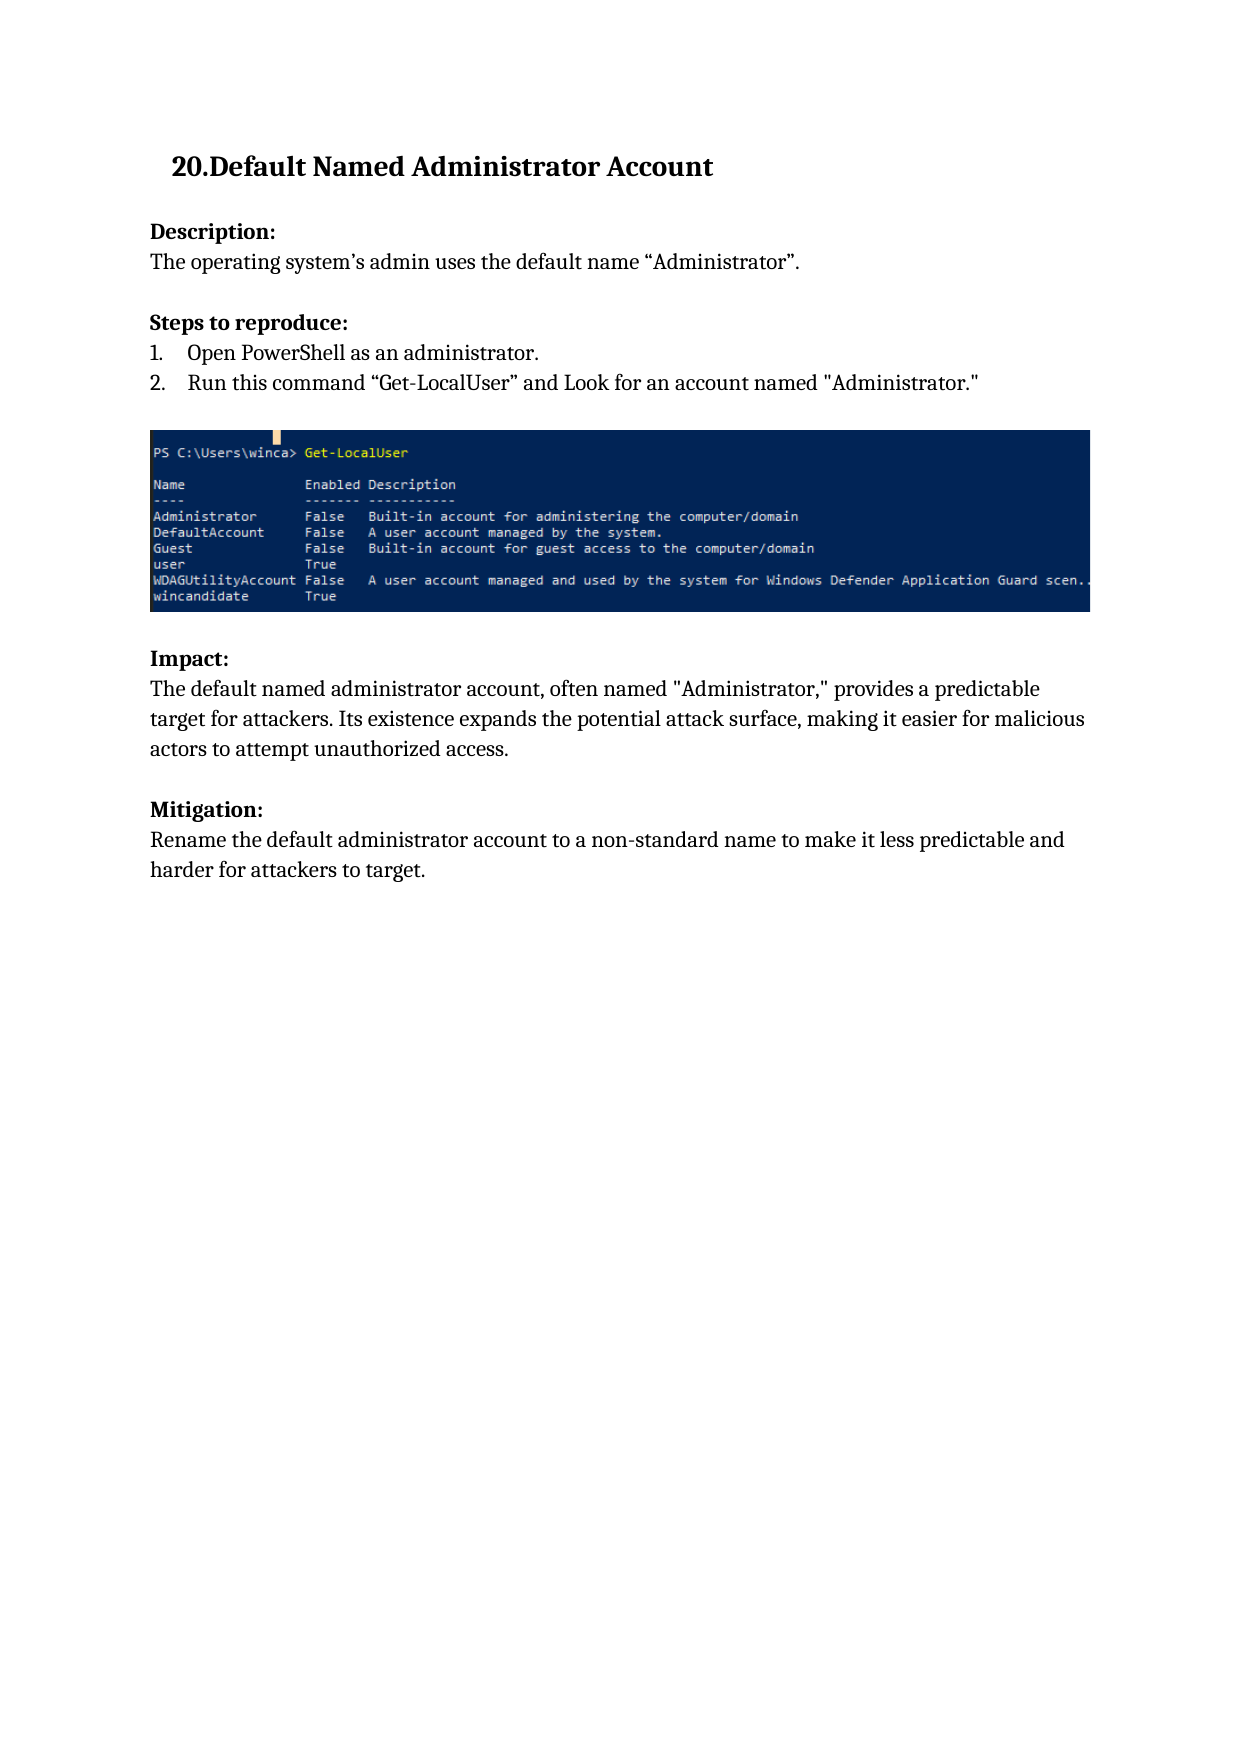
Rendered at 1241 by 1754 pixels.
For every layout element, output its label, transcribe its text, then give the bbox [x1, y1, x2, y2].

text Description: [150, 219, 1090, 245]
text Steps to reproduce: [150, 309, 1090, 336]
text The default named administrator account, often named "Administrator," provides a predictable target for attackers. Its existence expands the potential attack surface, making it easier for malicious actors to attempt unauthorized access. [150, 676, 1090, 762]
text The operating system’s admin uses the default name “Administrator”. [150, 249, 1090, 275]
list Open PowerShell as an administrator. [150, 339, 1090, 366]
text Impact: [150, 646, 1090, 672]
text Mitigation: [150, 797, 1090, 823]
subtitle Default Named Administrator Account [172, 150, 1090, 183]
picture [150, 430, 1091, 612]
list Run this command “Get-LocalUser” and Look for an account named "Administrator." [150, 370, 1090, 396]
text Rename the default administrator account to a non-standard name to make it less predictable and harder for attackers to target. [150, 827, 1090, 883]
